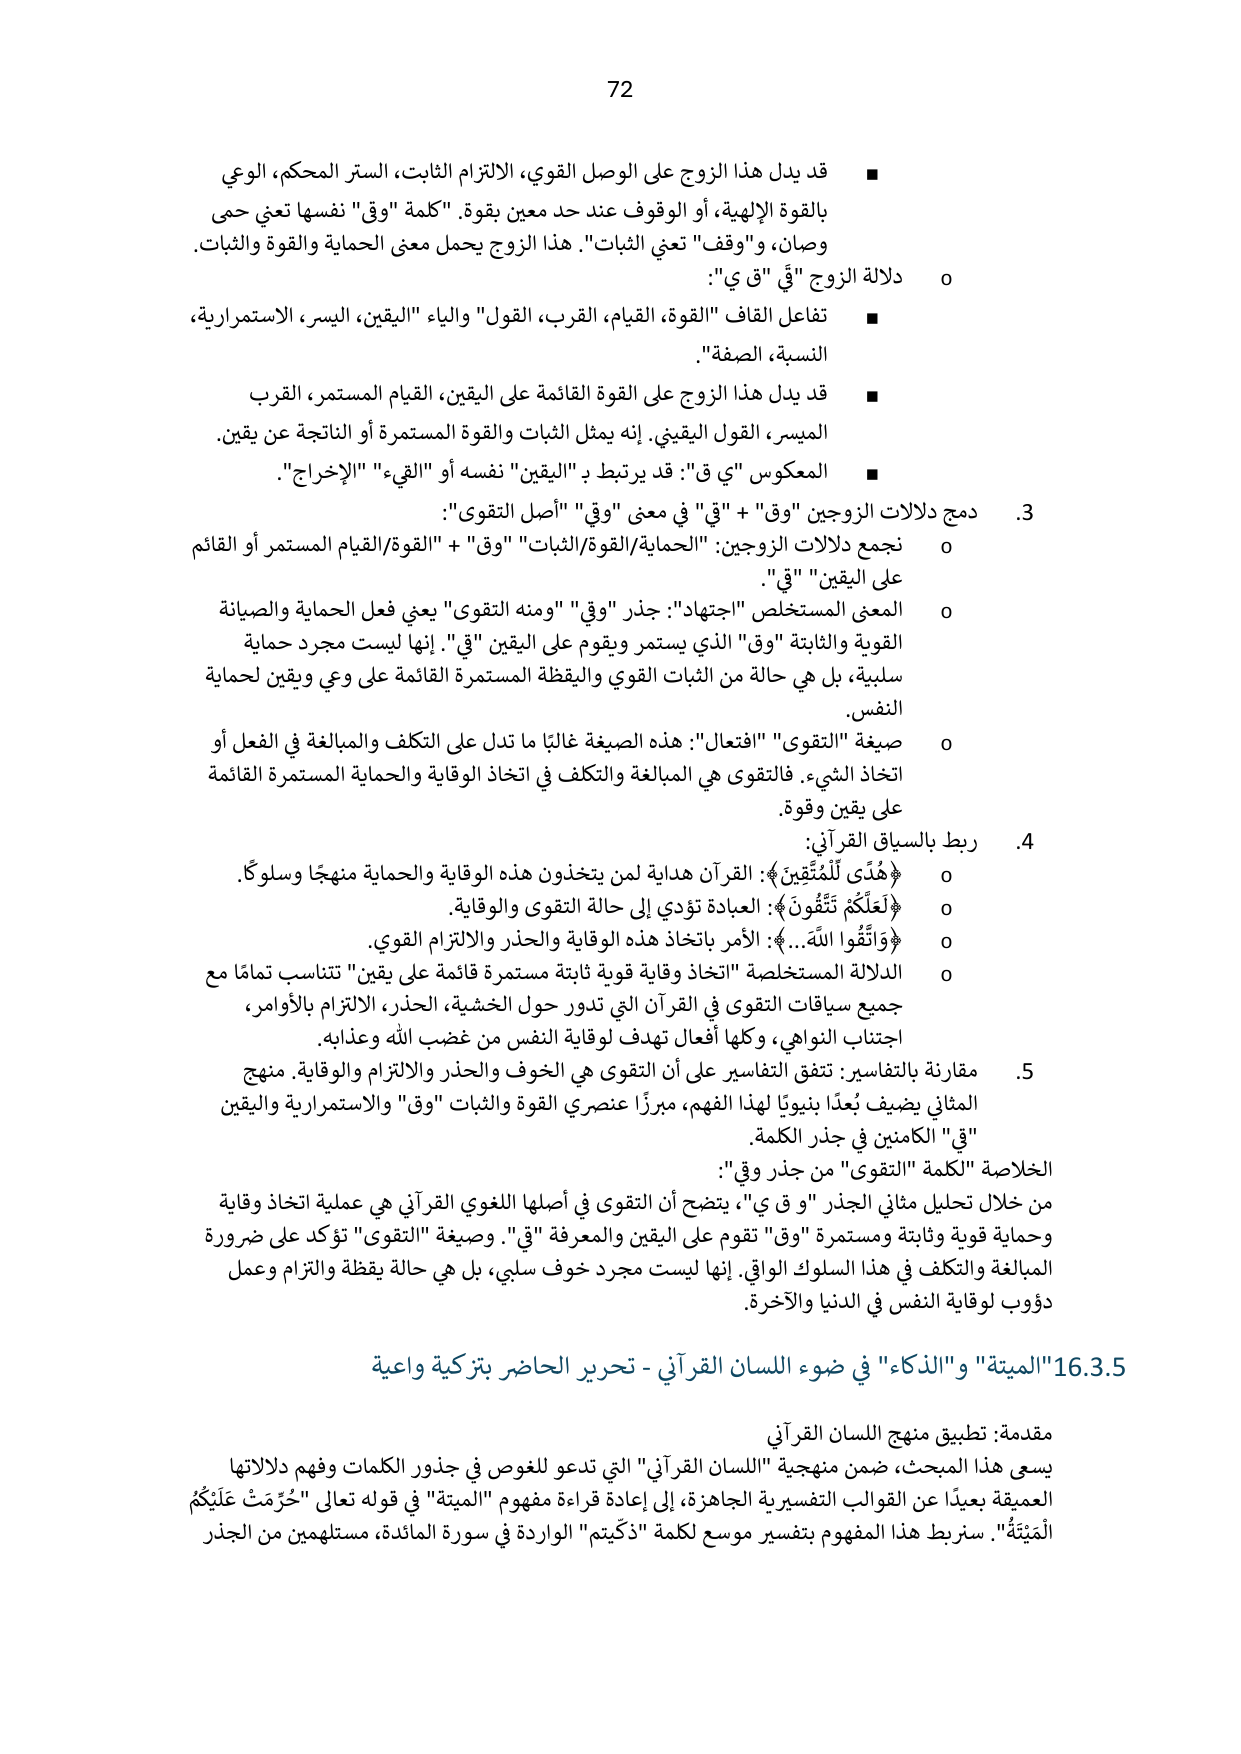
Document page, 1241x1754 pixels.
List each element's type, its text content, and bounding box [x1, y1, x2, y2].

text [187, 1418, 1053, 1547]
list المعكوس "ي ق": قد يرتبط بـ "اليقين" نفسه أو "القيء" "الإخراج". [187, 450, 865, 493]
list قد يدل هذا الزوج على القوة القائمة على اليقين، القيام المستمر، القرب الميسر، القول اليقيني. إنه يمثل الثبات والقوة المستمرة أو الناتجة عن يقين. [187, 372, 865, 447]
list دمج دلالات الزوجين "وق" + "قي" في معنى "وقي" "أصل التقوى": [187, 496, 1015, 526]
list صيغة "التقوى" "افتعال": هذه الصيغة غالبًا ما تدل على التكلف والمبالغة في الفعل أو اتخاذ الشيء. فالتقوى هي المبالغة والتكلف في اتخاذ الوقاية والحماية المستمرة القائمة على يقين وقوة. [187, 726, 940, 823]
list مقارنة بالتفاسير: تتفق التفاسير على أن التقوى هي الخوف والحذر والالتزام والوقاية. منهج المثاني يضيف بُعدًا بنيويًا لهذا الفهم، مبرزًا عنصري القوة والثبات "وق" والاستمرارية واليقين "قي" الكامنين في جذر الكلمة. [187, 1056, 1015, 1152]
list ﴿وَاتَّقُوا اللَّهَ...﴾: الأمر باتخاذ هذه الوقاية والحذر والالتزام القوي. [187, 924, 940, 954]
list دلالة الزوج "قَي "ق ي": [187, 261, 940, 291]
list ﴿هُدًى لِّلْمُتَّقِينَ﴾: القرآن هداية لمن يتخذون هذه الوقاية والحماية منهجًا وسلوكًا. [187, 858, 940, 888]
list المعنى المستخلص "اجتهاد": جذر "وقي" "ومنه التقوى" يعني فعل الحماية والصيانة القوية والثابتة "وق" الذي يستمر ويقوم على اليقين "قي". إنها ليست مجرد حماية سلبية، بل هي حالة من الثبات القوي واليقظة المستمرة القائمة على وعي ويقين لحماية النفس. [187, 595, 940, 724]
list ﴿لَعَلَّكُمْ تَتَّقُونَ﴾: العبادة تؤدي إلى حالة التقوى والوقاية. [187, 891, 940, 921]
subtitle "الميتة" و"الذكاء" في ضوء اللسان القرآني - تحرير الحاضر بتزكية واعية [187, 1348, 1053, 1384]
list نجمع دلالات الزوجين: "الحماية/القوة/الثبات" "وق" + "القوة/القيام المستمر أو القائم على اليقين" "قي". [187, 529, 940, 592]
list الدلالة المستخلصة "اتخاذ وقاية قوية ثابتة مستمرة قائمة على يقين" تتناسب تمامًا مع جميع سياقات التقوى في القرآن التي تدور حول الخشية، الحذر، الالتزام بالأوامر، اجتناب النواهي، وكلها أفعال تهدف لوقاية النفس من غضب الله وعذابه. [187, 957, 940, 1053]
list ربط بالسياق القرآني: [187, 825, 1015, 856]
list قد يدل هذا الزوج على الوصل القوي، الالتزام الثابت، الستر المحكم، الوعي بالقوة الإلهية، أو الوقوف عند حد معين بقوة. "كلمة "وقى" نفسها تعني حمى وصان، و"وقف" تعني الثبات". هذا الزوج يحمل معنى الحماية والقوة والثبات. [187, 150, 865, 258]
list تفاعل القاف "القوة، القيام، القرب، القول" والياء "اليقين، اليسر، الاستمرارية، النسبة، الصفة". [187, 294, 865, 369]
text الخلاصة "لكلمة "التقوى" من جذر وقي": من خلال تحليل مثاني الجذر "و ق ي"، يتضح أن التقوى في أصلها اللغوي القرآني هي عملية اتخاذ وقاية وحماية قوية وثابتة ومستمرة "وق" تقوم على اليقين والمعرفة "قي". وصيغة "التقوى" تؤكد على ضرورة المبالغة والتكلف في هذا السلوك الواقي. إنها ليست مجرد خوف سلبي، بل هي حالة يقظة والتزام وعمل دؤوب لوقاية النفس في الدنيا والآخرة. [187, 1154, 1053, 1316]
